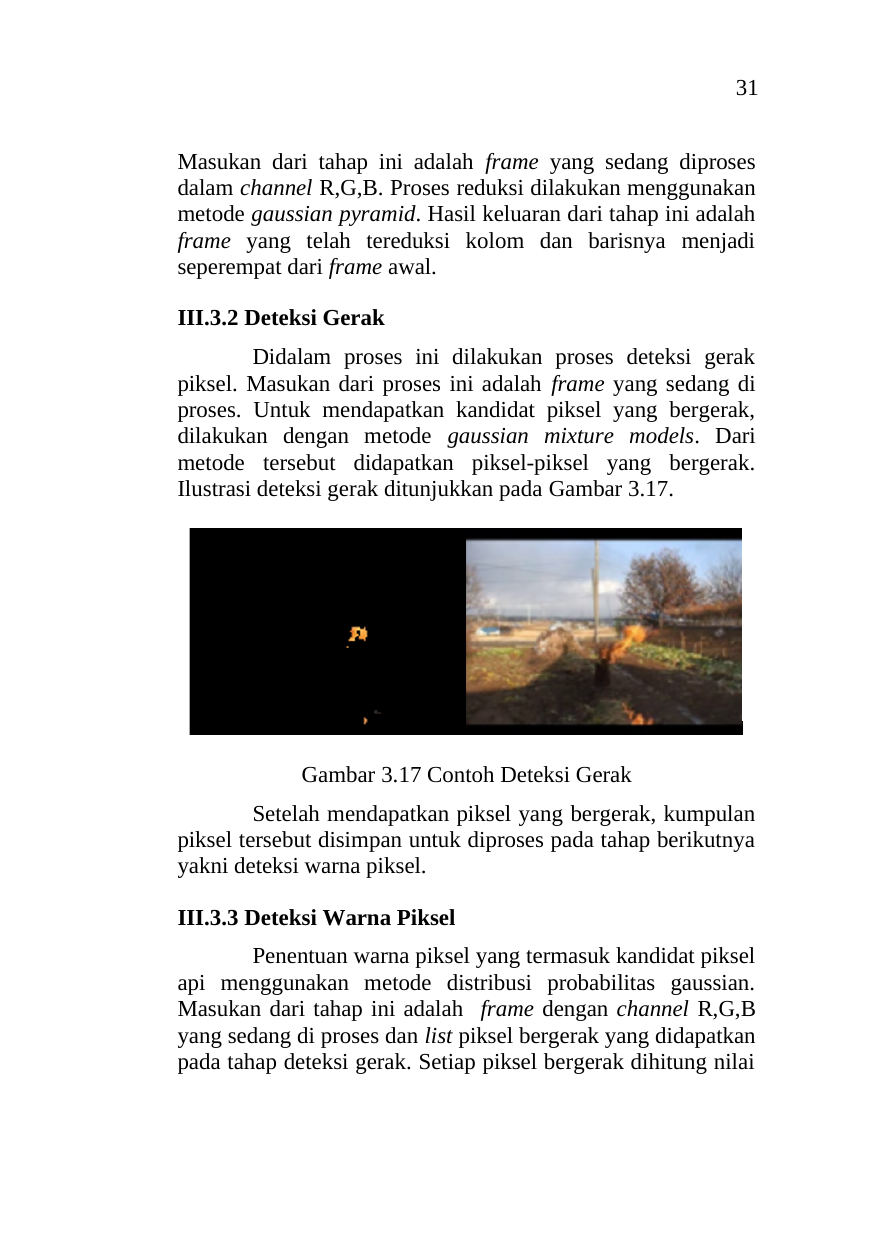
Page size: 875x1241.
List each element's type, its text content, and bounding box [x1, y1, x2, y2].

text Masukan dari tahap ini adalah frame yang sedang diproses dalam channel R,G,B. Proses reduksi dilakukan menggunakan metode gaussian pyramid. Hasil keluaran dari tahap ini adalah frame yang telah tereduksi kolom dan barisnya menjadi seperempat dari frame awal. [177, 148, 756, 279]
text Gambar 3.17 Contoh Deteksi Gerak [177, 761, 756, 787]
subtitle Deteksi Gerak [177, 304, 756, 331]
picture [189, 527, 744, 735]
text Setelah mendapatkan piksel yang bergerak, kumpulan piksel tersebut disimpan untuk diproses pada tahap berikutnya yakni deteksi warna piksel. [177, 800, 756, 879]
subtitle Deteksi Warna Piksel [177, 904, 756, 930]
text Didalam proses ini dilakukan proses deteksi gerak piksel. Masukan dari proses ini adalah frame yang sedang di proses. Untuk mendapatkan kandidat piksel yang bergerak, dilakukan dengan metode gaussian mixture models. Dari metode tersebut didapatkan piksel-piksel yang bergerak. Ilustrasi deteksi gerak ditunjukkan pada Gambar 3.6. [177, 343, 756, 501]
